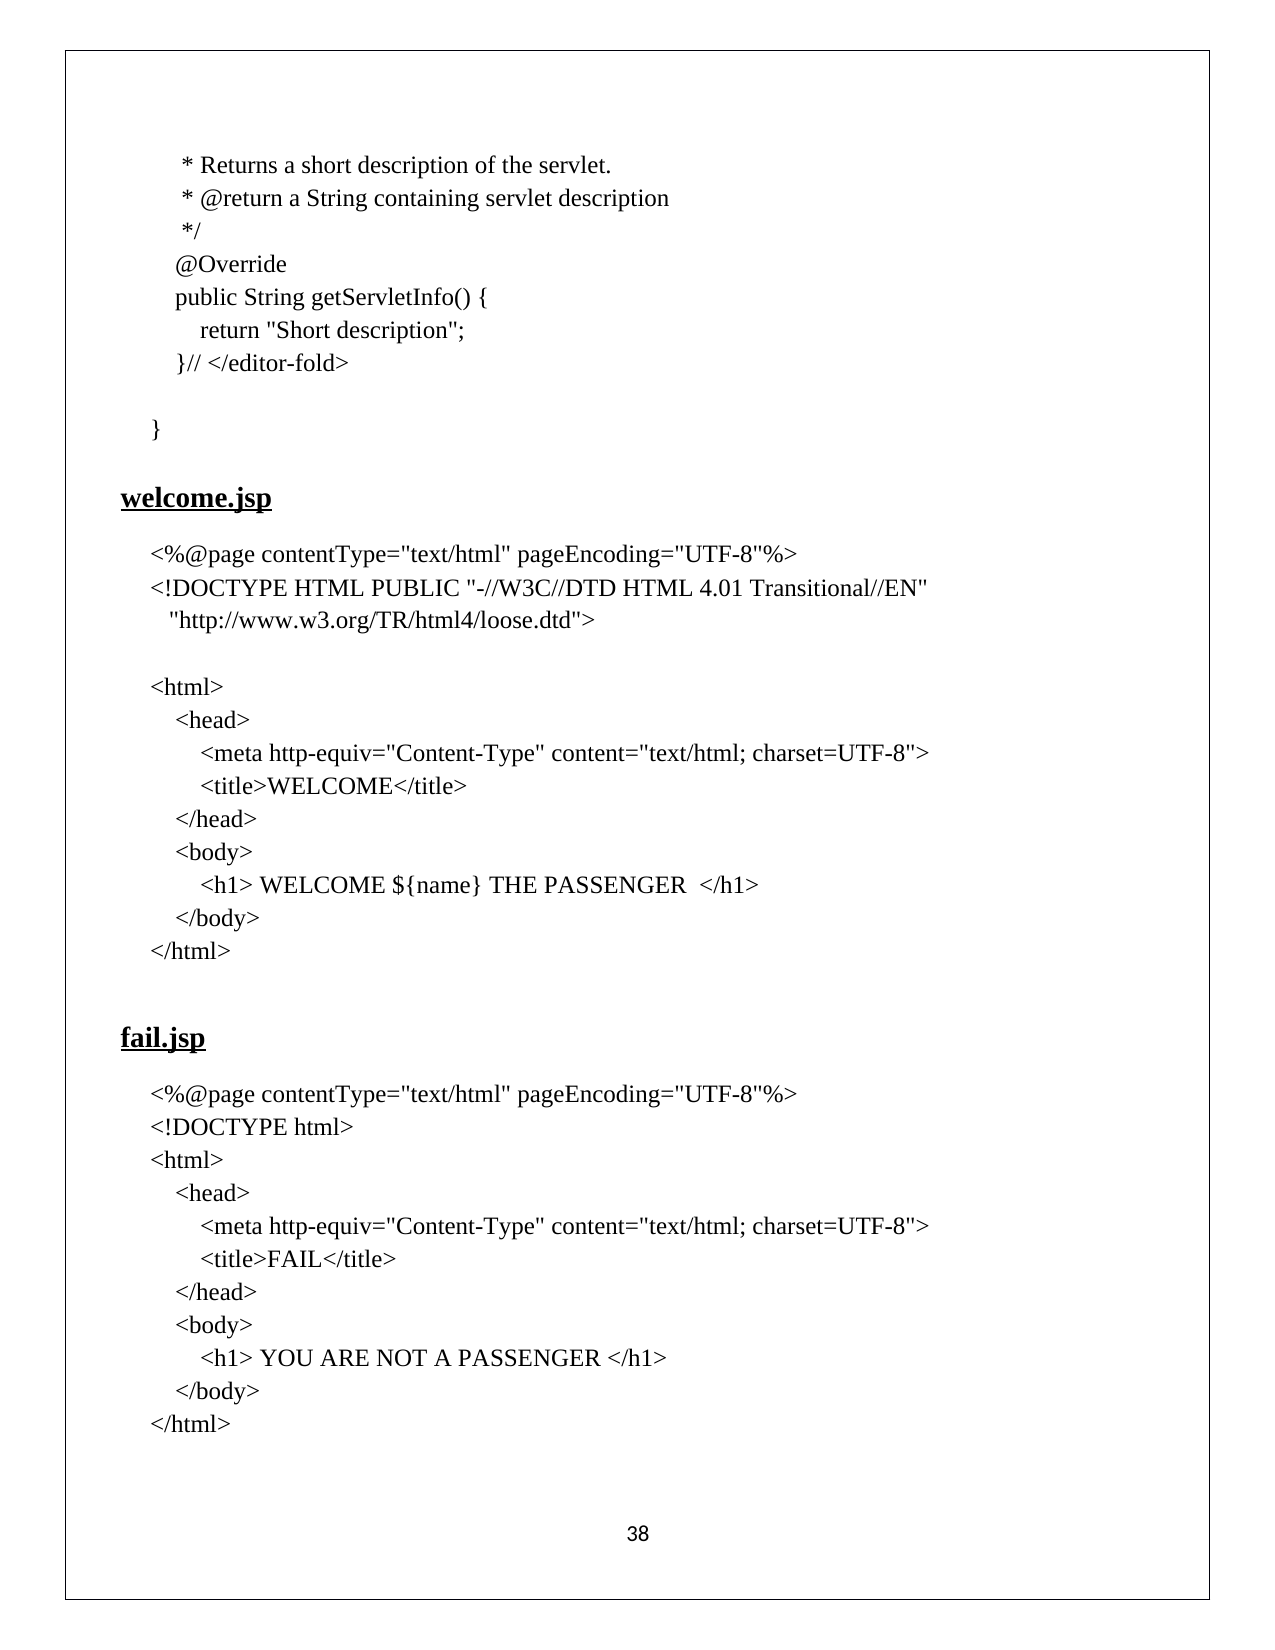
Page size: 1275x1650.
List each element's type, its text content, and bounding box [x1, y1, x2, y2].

text * @return a String containing servlet description [150, 183, 1125, 212]
text <h1> WELCOME ${name} THE PASSENGER </h1> [150, 870, 1125, 898]
text <%@page contentType="text/html" pageEncoding="UTF-8"%> [150, 539, 1125, 568]
text <body> [150, 1310, 1125, 1339]
text @Override [150, 249, 1125, 278]
text }// </editor-fold> [150, 348, 1125, 377]
text welcome.jsp [120, 480, 1125, 514]
text public String getServletInfo() { [150, 282, 1125, 311]
text fail.jsp [120, 1020, 1125, 1053]
text </head> [150, 1277, 1125, 1306]
text <!DOCTYPE html> [150, 1112, 1125, 1141]
text */ [150, 216, 1125, 245]
text </body> [150, 1376, 1125, 1405]
text } [150, 414, 1125, 443]
text <head> [150, 1178, 1125, 1207]
text "http://www.w3.org/TR/html4/loose.dtd"> [150, 606, 1125, 634]
text <html> [150, 672, 1125, 700]
text <%@page contentType="text/html" pageEncoding="UTF-8"%> [150, 1079, 1125, 1108]
text <html> [150, 1145, 1125, 1174]
text <meta http-equiv="Content-Type" content="text/html; charset=UTF-8"> [150, 1211, 1125, 1240]
text </body> [150, 903, 1125, 932]
text <title>WELCOME</title> [150, 771, 1125, 799]
text </head> [150, 804, 1125, 832]
text * Returns a short description of the servlet. [150, 150, 1125, 179]
text <h1> YOU ARE NOT A PASSENGER </h1> [150, 1343, 1125, 1372]
text </html> [150, 936, 1125, 964]
text <head> [150, 705, 1125, 733]
text </html> [150, 1409, 1125, 1438]
text return "Short description"; [150, 315, 1125, 344]
text <title>FAIL</title> [150, 1244, 1125, 1273]
text <!DOCTYPE HTML PUBLIC "-//W3C//DTD HTML 4.01 Transitional//EN" [150, 573, 1125, 601]
text <meta http-equiv="Content-Type" content="text/html; charset=UTF-8"> [150, 738, 1125, 766]
text <body> [150, 837, 1125, 866]
